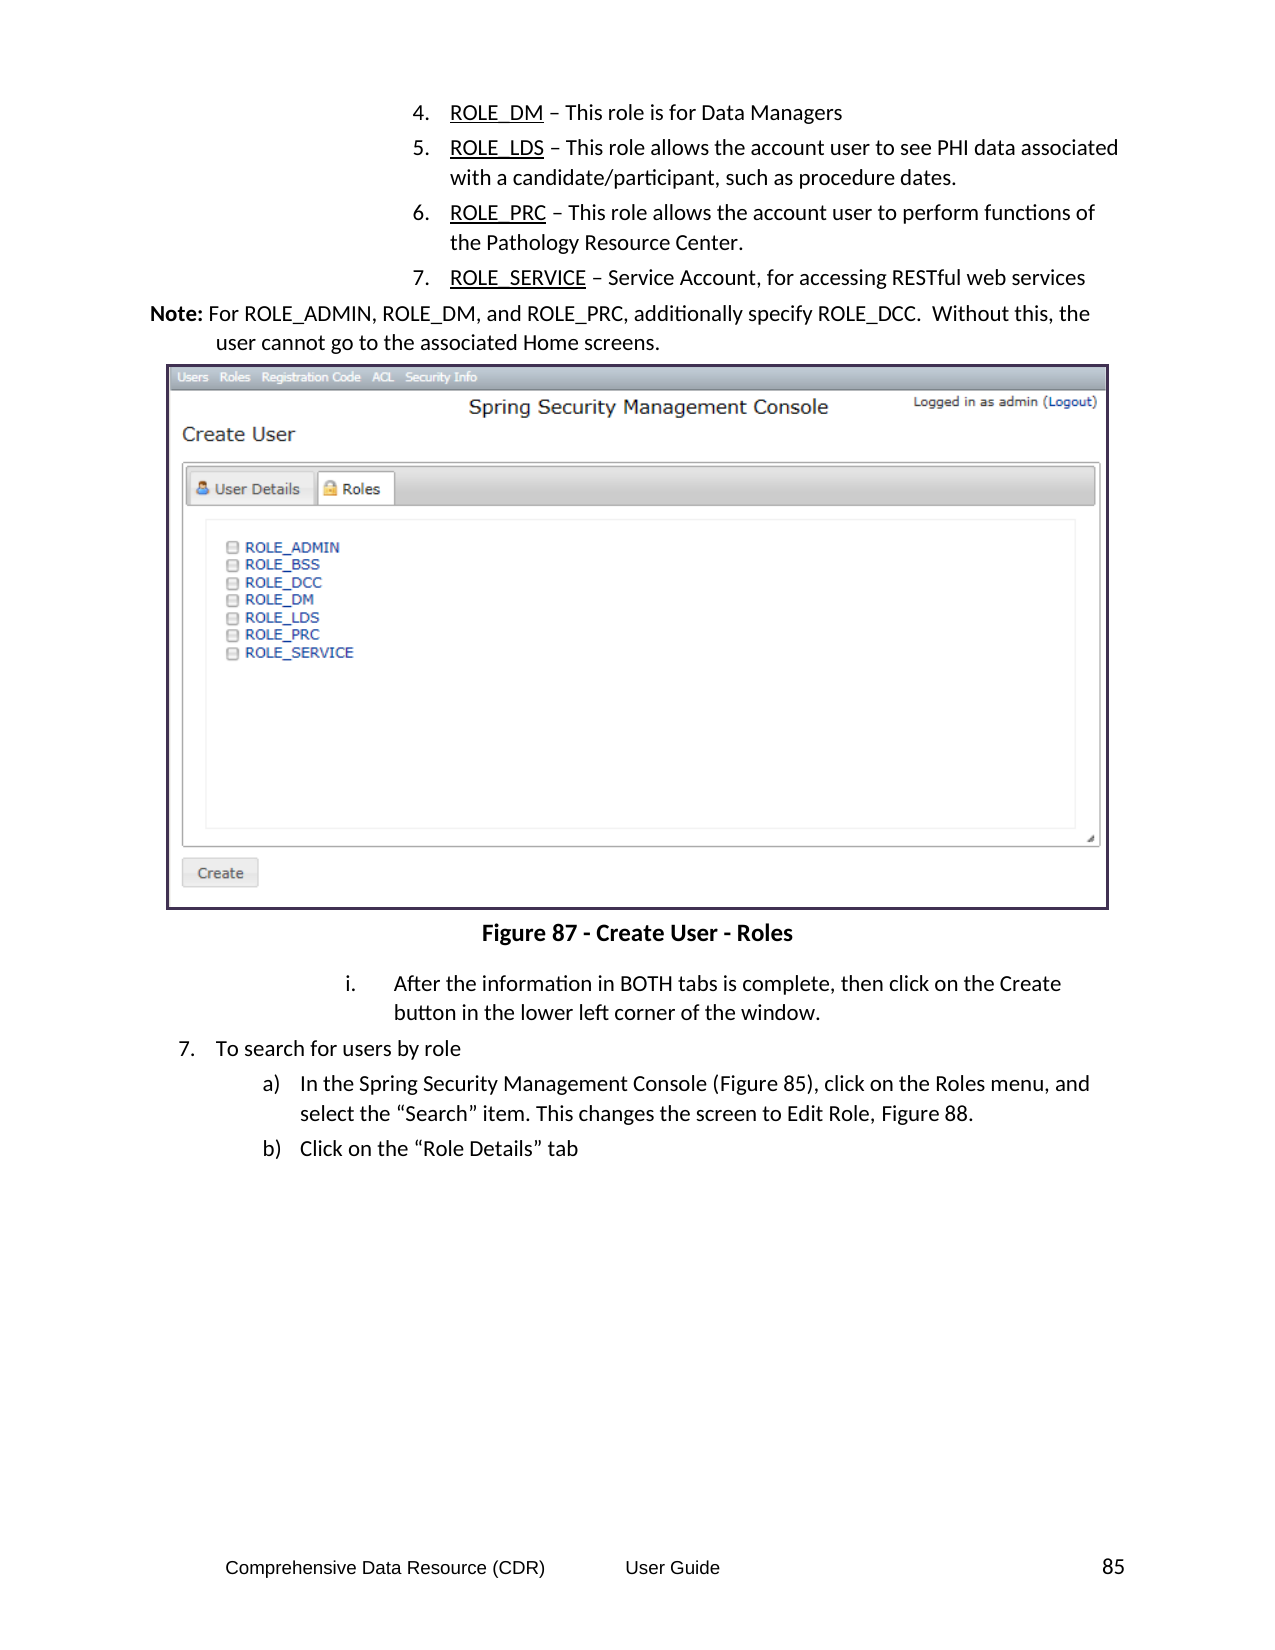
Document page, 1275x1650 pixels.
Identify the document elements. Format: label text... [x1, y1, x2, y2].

list ROLE_PRC – This role allows the account user to perform functions of the Pathology Resource Center. [412, 198, 1125, 256]
list ROLE_SERVICE – Service Account, for accessing RESTful web services [412, 263, 1125, 291]
list ROLE_DM – This role is for Data Managers [412, 98, 1125, 126]
text To search for users by role [178, 1034, 1125, 1062]
list Click on the “Role Details” tab [262, 1134, 1125, 1163]
list ROLE_LDS – This role allows the account user to see PHI data associated with a candidate/participant, such as procedure dates. [412, 133, 1125, 191]
list After the information in BOTH tabs is complete, then click on the Create button in the lower left corner of the window. [356, 969, 1125, 1026]
picture [169, 367, 1106, 907]
list Note: For ROLE_ADMIN, ROLE_DM, and ROLE_PRC, additionally specify ROLE_DCC. Without this, the user cannot go to the associated Home screens. [150, 299, 1125, 356]
